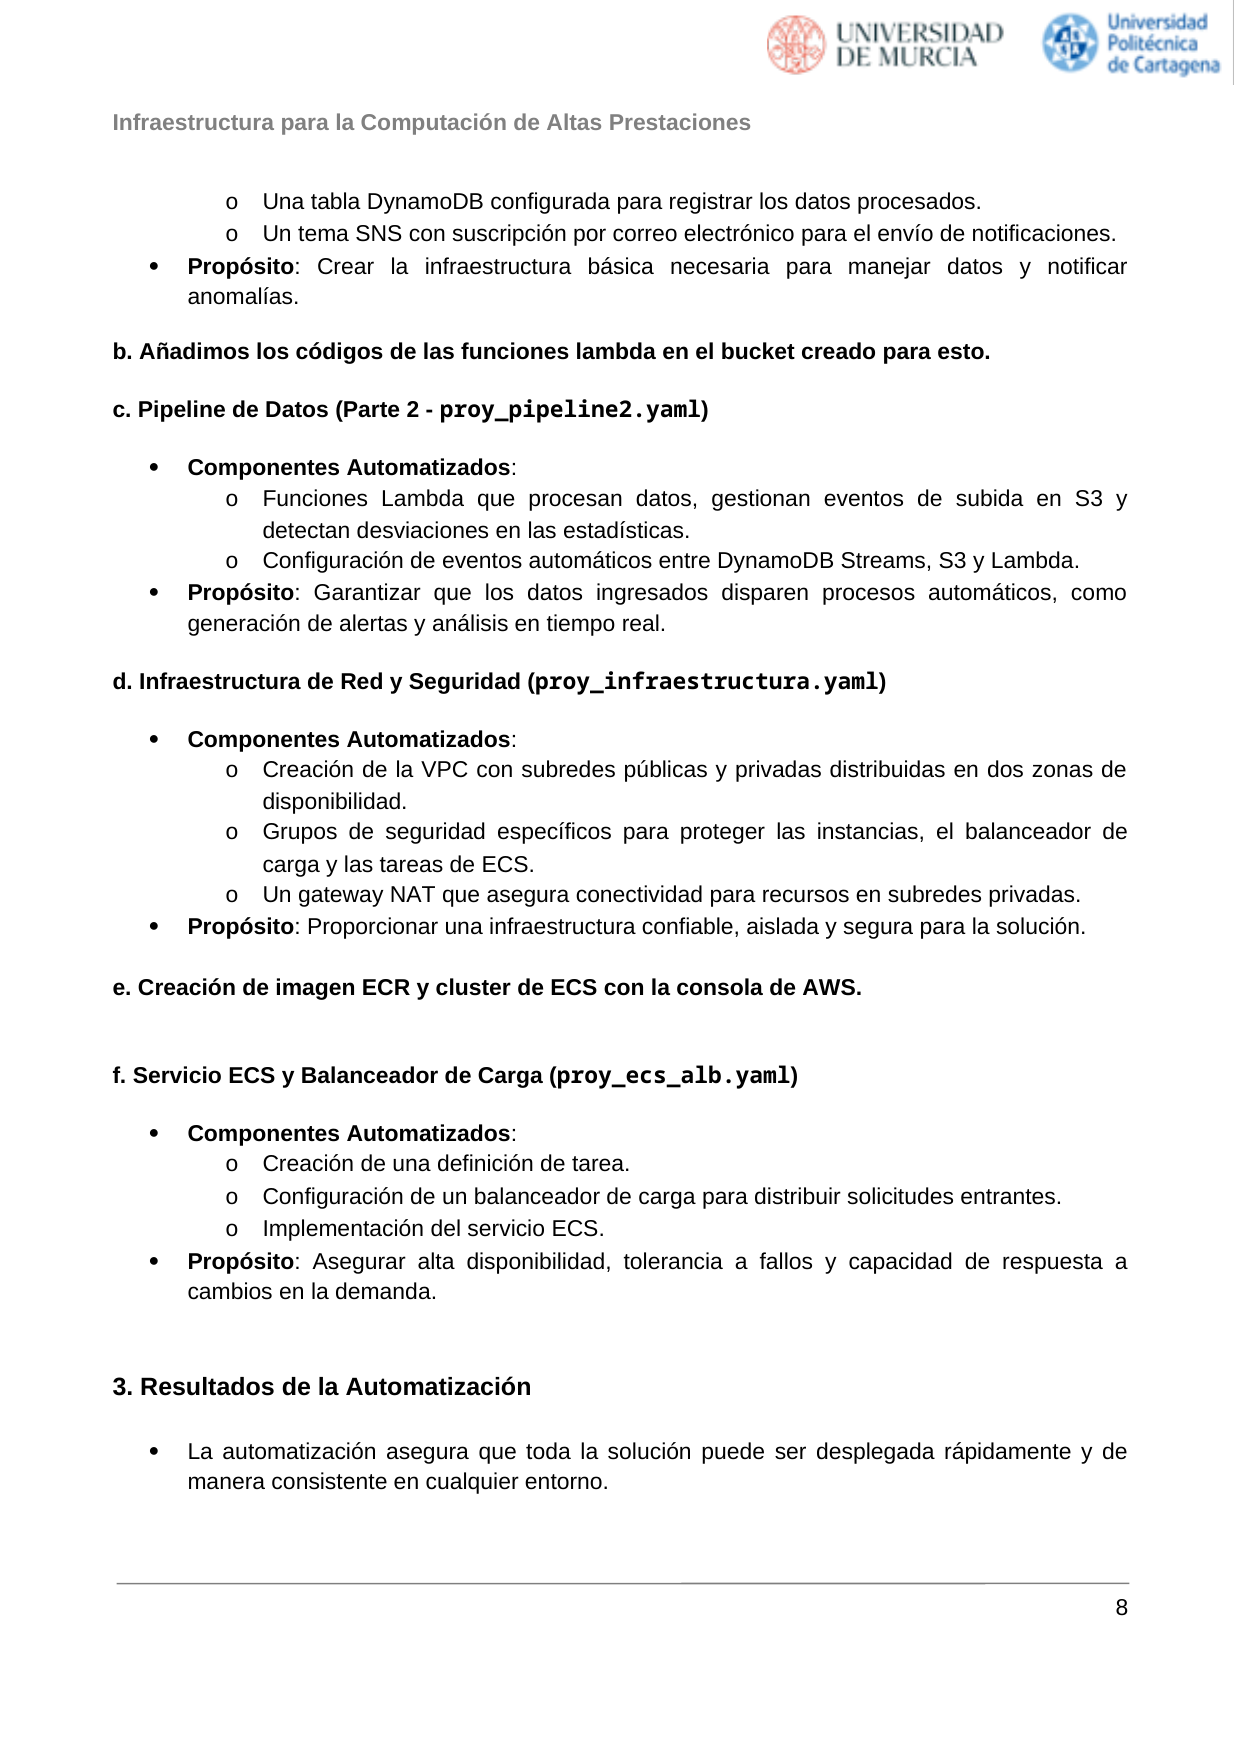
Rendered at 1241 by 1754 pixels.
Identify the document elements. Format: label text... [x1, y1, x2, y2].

text c. Pipeline de Datos (Parte 2 - proy_pipeline2.yaml) [112, 393, 1128, 424]
subtitle 3. Resultados de la Automatización [112, 1372, 1128, 1400]
list Propósito: Asegurar alta disponibilidad, tolerancia a fallos y capacidad de respuesta a cambios en la demanda. [150, 1248, 1128, 1304]
list Componentes Automatizados: [150, 1120, 1128, 1146]
list Propósito: Crear la infraestructura básica necesaria para manejar datos y notificar anomalías. [150, 253, 1128, 309]
list Funciones Lambda que procesan datos, gestionan eventos de subida en S3 y detectan desviaciones en las estadísticas. [225, 484, 1128, 543]
list Componentes Automatizados: [150, 454, 1128, 481]
list Grupos de seguridad específicos para proteger las instancias, el balanceador de carga y las tareas de ECS. [225, 818, 1128, 877]
list La automatización asegura que toda la solución puede ser desplegada rápidamente y de manera consistente en cualquier entorno. [150, 1438, 1128, 1494]
list Creación de una definición de tarea. [225, 1150, 1128, 1178]
list Propósito: Proporcionar una infraestructura confiable, aislada y segura para la solución. [150, 913, 1128, 939]
text e. Creación de imagen ECR y cluster de ECS con la consola de AWS. [112, 974, 1128, 1000]
picture [767, 12, 1006, 77]
list Un gateway NAT que asegura conectividad para recursos en subredes privadas. [225, 881, 1128, 909]
list Un tema SNS con suscripción por correo electrónico para el envío de notificaciones. [225, 220, 1128, 248]
list Configuración de un balanceador de carga para distribuir solicitudes entrantes. [225, 1183, 1128, 1211]
list Creación de la VPC con subredes públicas y privadas distribuidas en dos zonas de disponibilidad. [225, 756, 1128, 814]
list Componentes Automatizados: [150, 726, 1128, 752]
text d. Infraestructura de Red y Seguridad (proy_infraestructura.yaml) [112, 665, 1128, 696]
text b. Añadimos los códigos de las funciones lambda en el bucket creado para esto. [112, 338, 1128, 364]
list Configuración de eventos automáticos entre DynamoDB Streams, S3 y Lambda. [225, 547, 1128, 575]
picture [1026, 0, 1234, 82]
list Propósito: Garantizar que los datos ingresados disparen procesos automáticos, como generación de alertas y análisis en tiempo real. [150, 579, 1128, 636]
list Una tabla DynamoDB configurada para registrar los datos procesados. [225, 188, 1128, 216]
text f. Servicio ECS y Balanceador de Carga (proy_ecs_alb.yaml) [112, 1059, 1128, 1090]
list Implementación del servicio ECS. [225, 1215, 1128, 1243]
